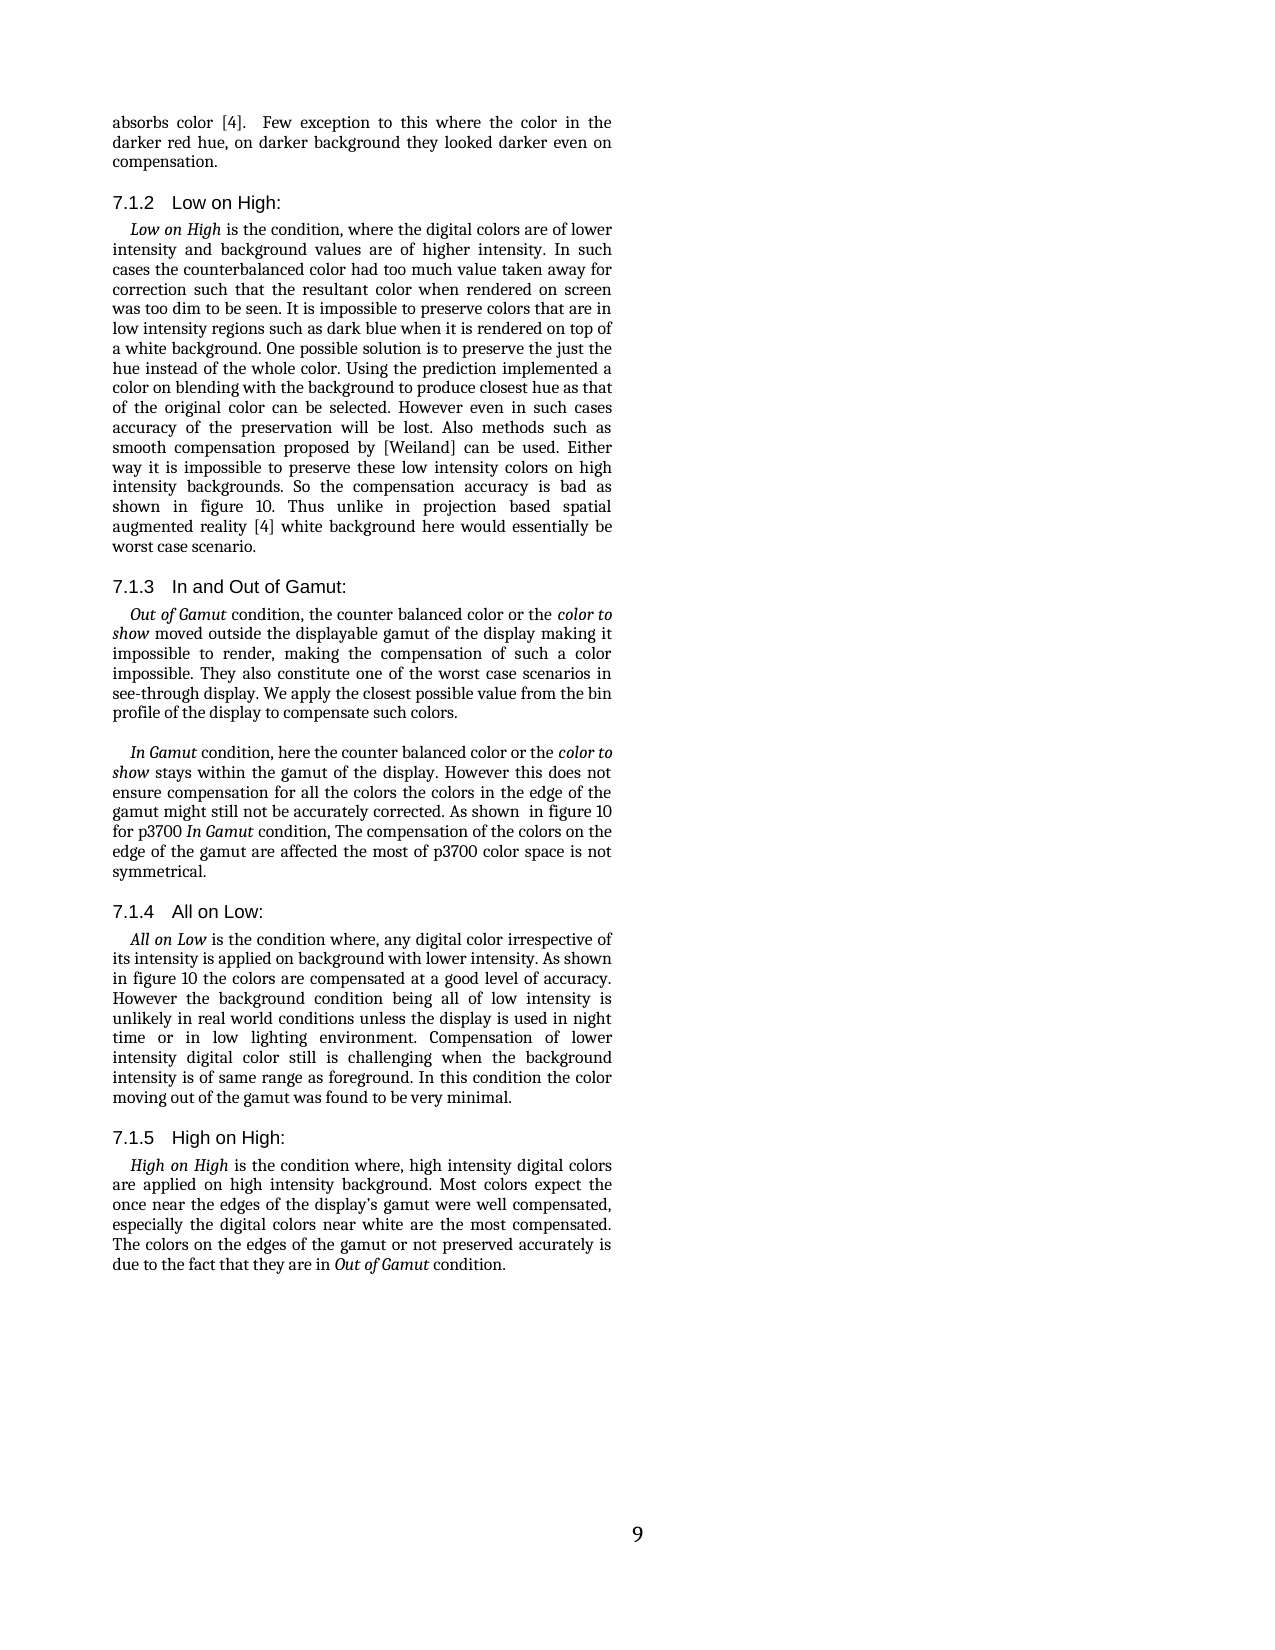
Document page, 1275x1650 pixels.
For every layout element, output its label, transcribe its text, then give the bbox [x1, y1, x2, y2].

subtitle High on High: [112, 1128, 613, 1149]
text Out of Gamut condition, the counter balanced color or the color to show moved outside the displayable gamut of the display making it impossible to render, making the compensation of such a color impossible. They also constitute one of the worst case scenarios in see-through display. We apply the closest possible value from the bin profile of the display to compensate such colors. [112, 604, 613, 723]
subtitle All on Low: [112, 902, 613, 923]
text High on High is the condition where, high intensity digital colors are applied on high intensity background. Most colors expect the once near the edges of the display’s gamut were well compensated, especially the digital colors near white are the most compensated. The colors on the edges of the gamut or not preserved accurately is due to the fact that they are in Out of Gamut condition. [112, 1155, 613, 1274]
text In Gamut condition, here the counter balanced color or the color to show stays within the gamut of the display. However this does not ensure compensation for all the colors the colors in the edge of the gamut might still not be accurately corrected. As shown in figure 10 for p3700 In Gamut condition, The compensation of the colors on the edge of the gamut are affected the most of p3700 color space is not symmetrical. [112, 743, 613, 881]
subtitle Low on High: [112, 193, 613, 213]
subtitle In and Out of Gamut: [112, 577, 613, 598]
text Low on High is the condition, where the digital colors are of lower intensity and background values are of higher intensity. In such cases the counterbalanced color had too much value taken away for correction such that the resultant color when rendered on screen was too dim to be seen. It is impossible to preserve colors that are in low intensity regions such as dark blue when it is rendered on top of a white background. One possible solution is to preserve the just the hue instead of the whole color. Using the prediction implemented a color on blending with the background to produce closest hue as that of the original color can be selected. However even in such cases accuracy of the preservation will be lost. Also methods such as smooth compensation proposed by [Weiland] can be used. Either way it is impossible to preserve these low intensity colors on high intensity backgrounds. So the compensation accuracy is bad as shown in figure 10. Thus unlike in projection based spatial augmented reality [4] white background here would essentially be worst case scenario. [112, 220, 613, 556]
text All on Low is the condition where, any digital color irrespective of its intensity is applied on background with lower intensity. As shown in figure 10 the colors are compensated at a good level of accuracy. However the background condition being all of low intensity is unlikely in real world conditions unless the display is used in night time or in low lighting environment. Compensation of lower intensity digital color still is challenging when the background intensity is of same range as foreground. In this condition the color moving out of the gamut was found to be very minimal. [112, 929, 613, 1107]
